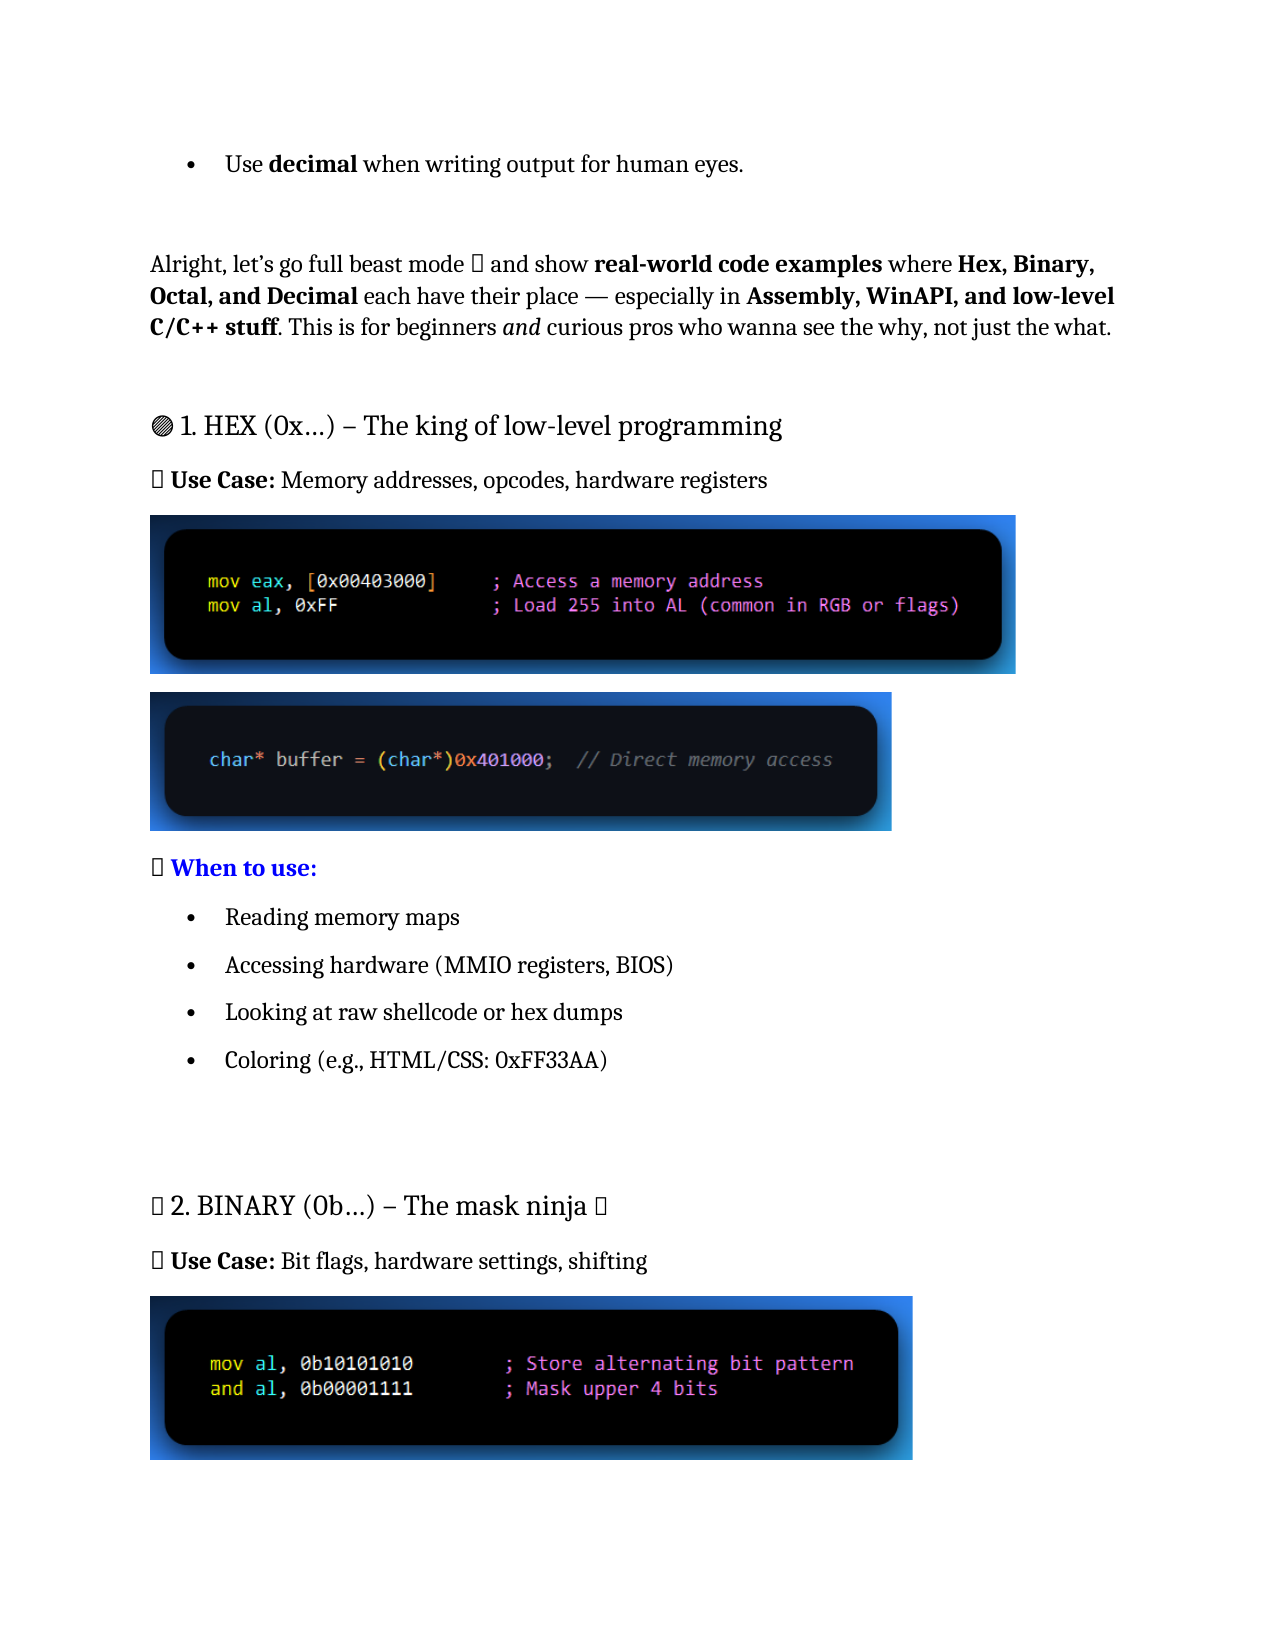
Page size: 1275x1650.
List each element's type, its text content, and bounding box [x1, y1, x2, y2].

text Alright, let’s go full beast mode 👹 and show real-world code examples where Hex, Binary, Octal, and Decimal each have their place — especially in Assembly, WinAPI, and low-level C/C++ stuff. This is for beginners and curious pros who wanna see the why, not just the what. [150, 245, 1125, 342]
text 🔧 Use Case: Bit flags, hardware settings, shifting [150, 1242, 1125, 1277]
list Coloring (e.g., HTML/CSS: 0xFF33AA) [187, 1046, 1125, 1075]
text 🟣 1. HEX (0x…) – The king of low-level programming [150, 408, 1125, 442]
text 🔵 2. BINARY (0b…) – The mask ninja 🥷 [150, 1189, 1125, 1223]
picture [150, 1296, 913, 1460]
picture [150, 692, 892, 831]
list Accessing hardware (MMIO registers, BIOS) [187, 951, 1125, 979]
text 🔧 Use Case: Memory addresses, opcodes, hardware registers [150, 462, 1125, 496]
text ✅ When to use: [150, 849, 1125, 883]
list Looking at raw shellcode or hex dumps [187, 998, 1125, 1027]
picture [150, 515, 1016, 674]
list Use decimal when writing output for human eyes. [187, 150, 1125, 179]
list Reading memory maps [187, 903, 1125, 932]
